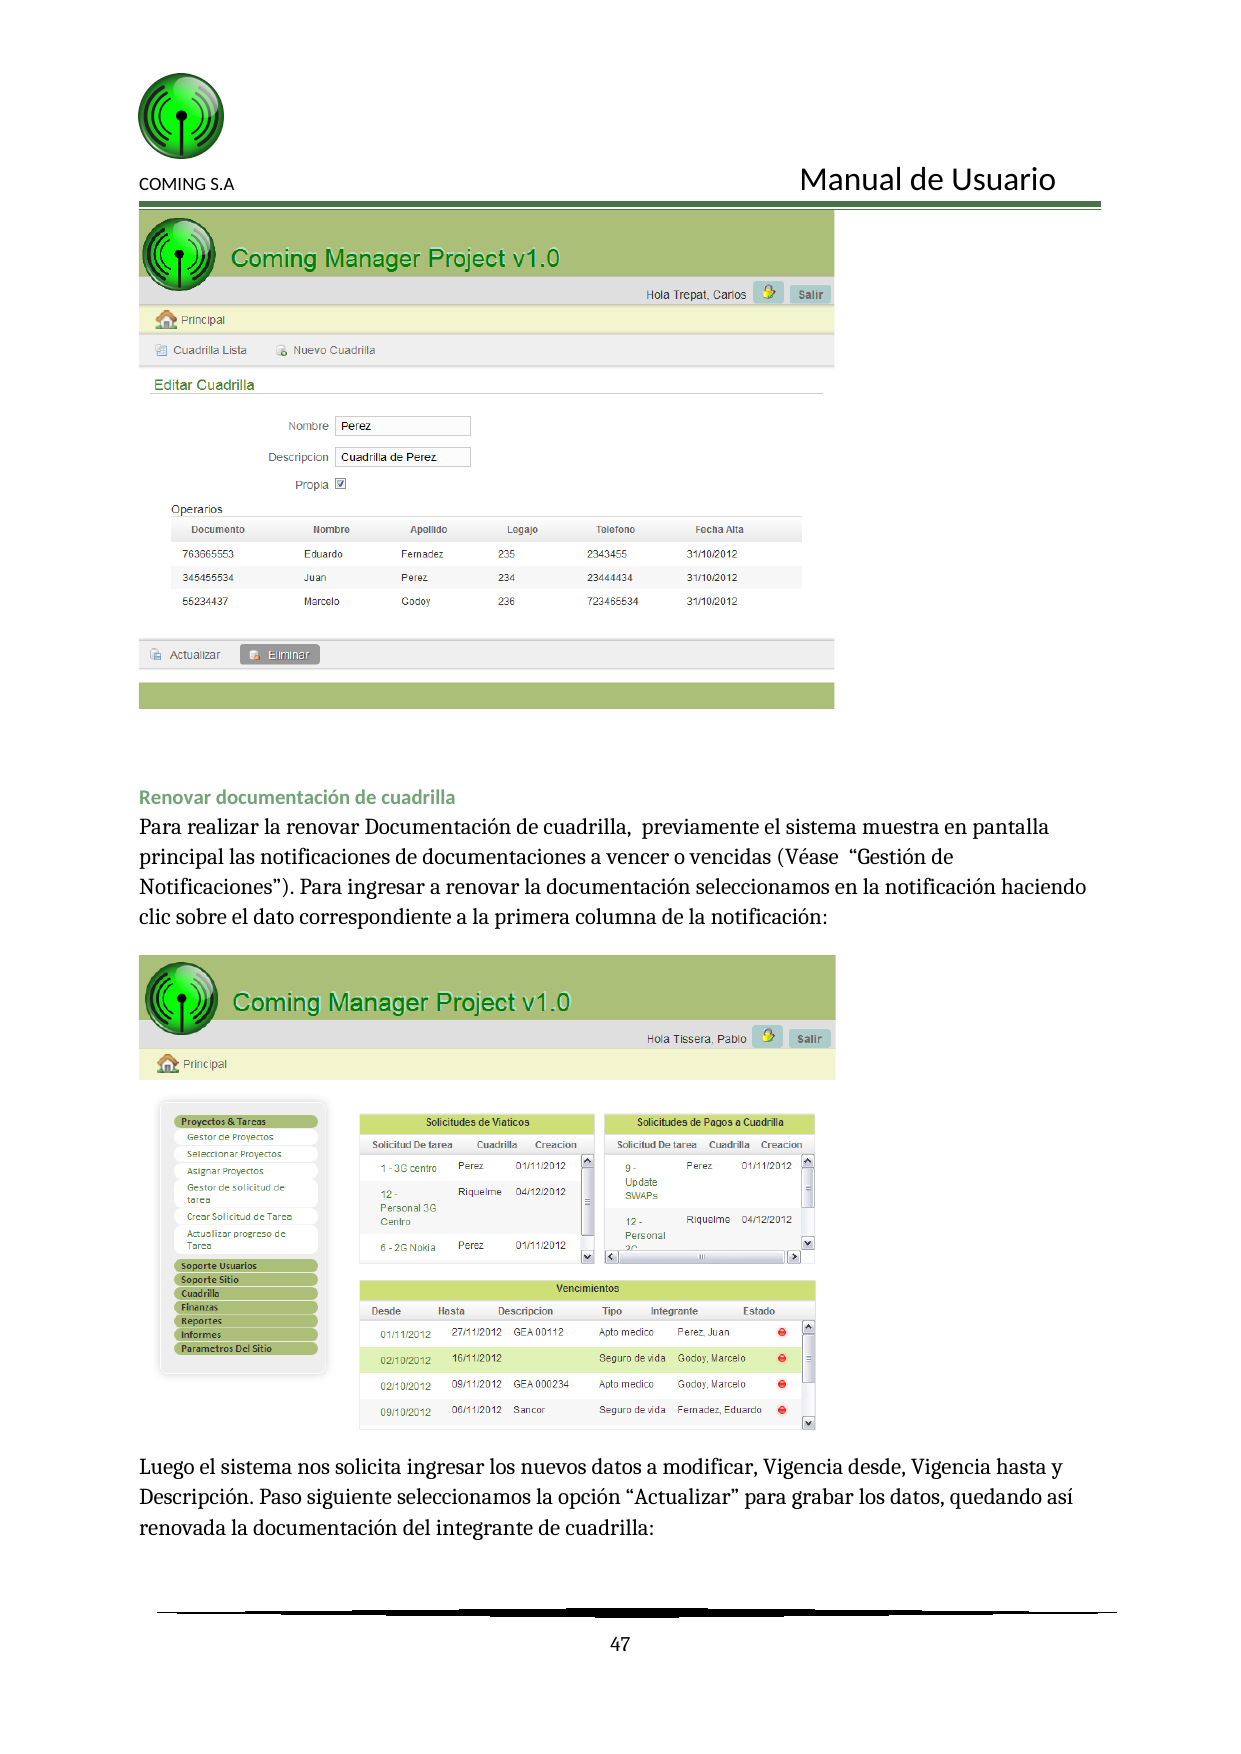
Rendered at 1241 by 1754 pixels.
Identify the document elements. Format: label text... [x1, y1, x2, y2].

picture [138, 210, 835, 709]
picture [138, 73, 224, 159]
subtitle Renovar documentación de cuadrilla [139, 784, 1101, 810]
picture [138, 955, 836, 1430]
text Luego el sistema nos solicita ingresar los nuevos datos a modificar, Vigencia desde, Vigencia hasta y Descripción. Paso siguiente seleccionamos la opción “Actualizar” para grabar los datos, quedando así renovada la documentación del integrante de cuadrilla: [139, 1454, 1101, 1541]
text Para realizar la renovar Documentación de cuadrilla, previamente el sistema muestra en pantalla principal las notificaciones de documentaciones a vencer o vencidas (Véase “Gestión de Notificaciones”). Para ingresar a renovar la documentación seleccionamos en la notificación haciendo clic sobre el dato correspondiente a la primera columna de la notificación: [139, 813, 1101, 930]
